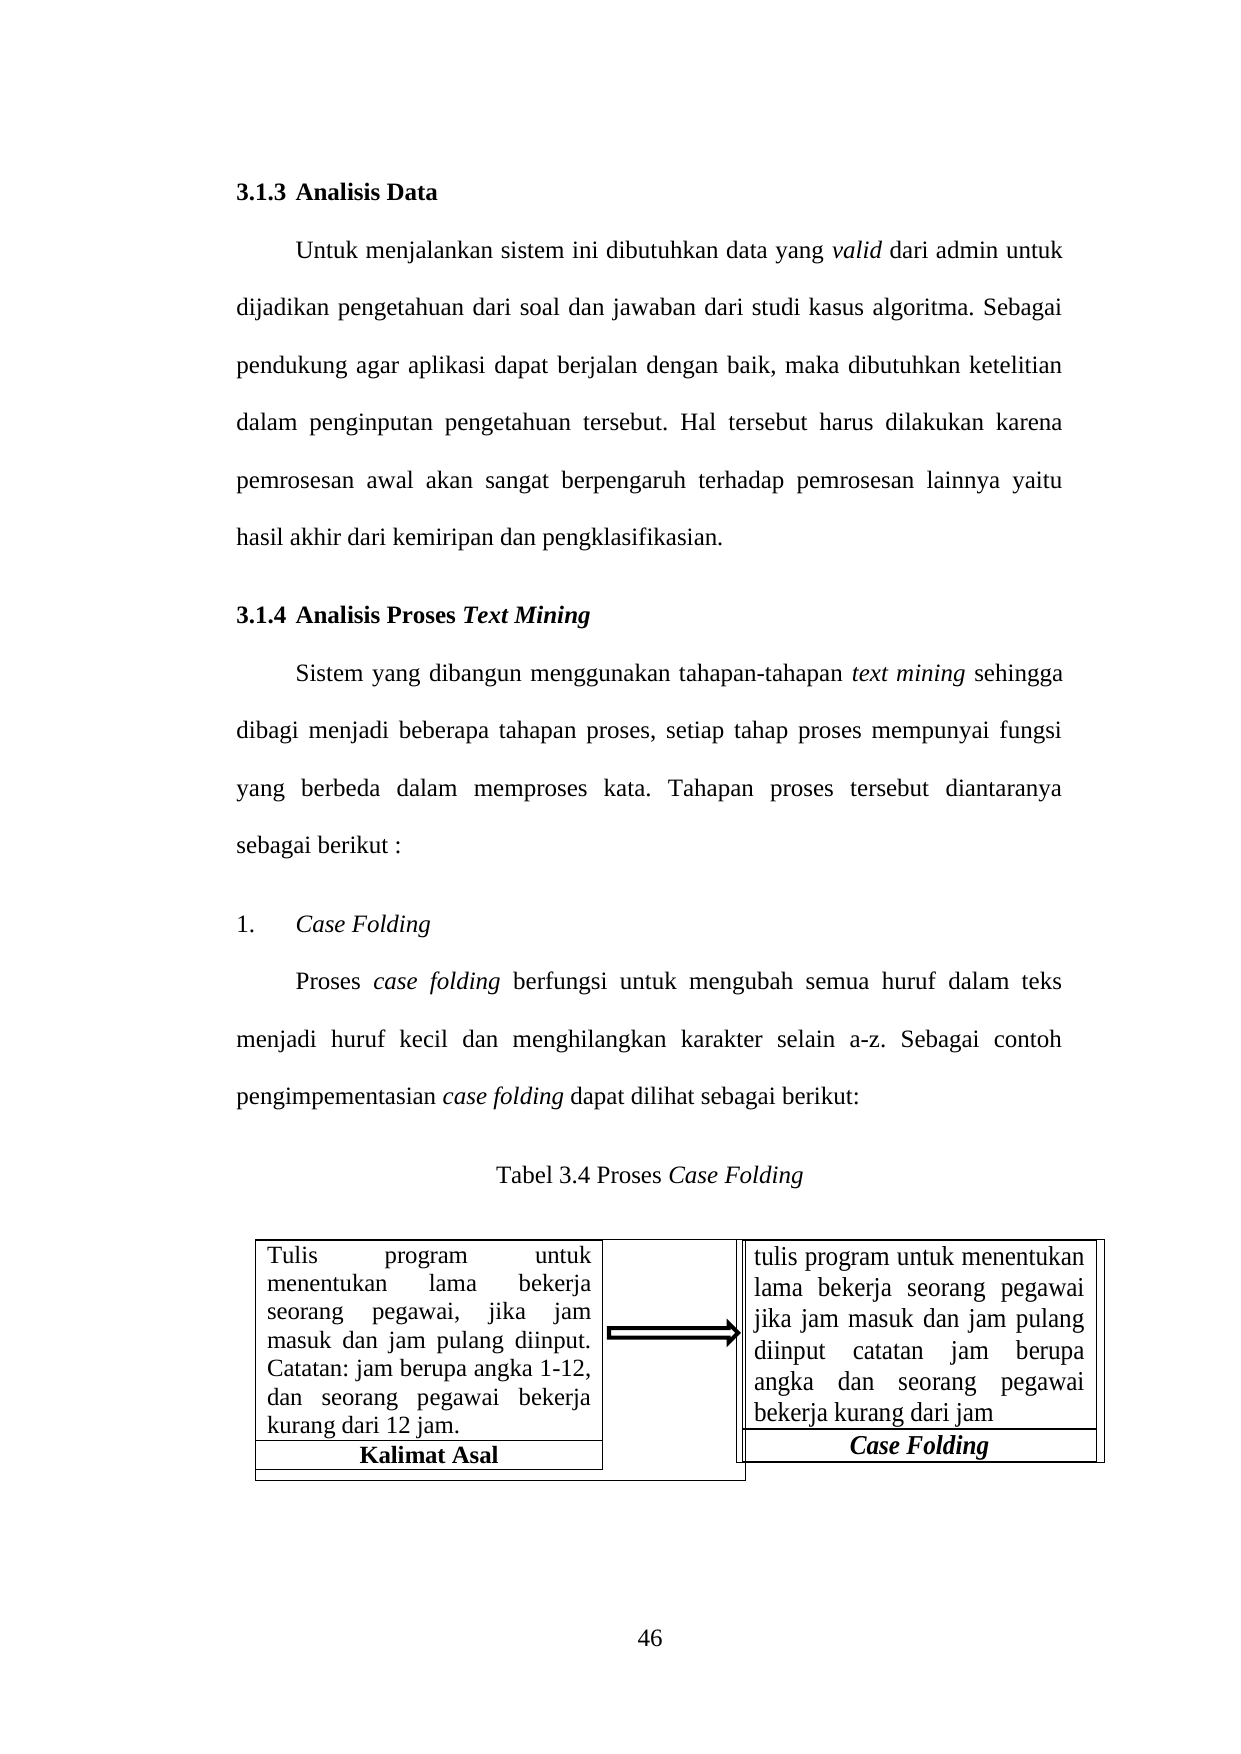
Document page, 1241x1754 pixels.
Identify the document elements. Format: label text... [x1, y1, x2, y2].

subtitle Analisis Data [236, 177, 1063, 206]
subtitle Analisis Proses Text Mining [236, 601, 1063, 629]
text Tabel 3.4 Proses Case Folding [236, 1160, 1063, 1188]
text Untuk menjalankan sistem ini dibutuhkan data yang valid dari admin untuk dijadikan pengetahuan dari soal dan jawaban dari studi kasus algoritma. Sebagai pendukung agar aplikasi dapat berjalan dengan baik, maka dibutuhkan ketelitian dalam penginputan pengetahuan tersebut. Hal tersebut harus dilakukan karena pemrosesan awal akan sangat berpengaruh terhadap pemrosesan lainnya yaitu hasil akhir dari kemiripan dan pengklasifikasian. [236, 235, 1063, 551]
list Case Folding [236, 909, 1063, 938]
text Proses case folding berfungsi untuk mengubah semua huruf dalam teks menjadi huruf kecil dan menghilangkan karakter selain a-z. Sebagai contoh pengimpementasian case folding dapat dilihat sebagai berikut: [236, 966, 1063, 1110]
text Sistem yang dibangun menggunakan tahapan-tahapan text mining sehingga dibagi menjadi beberapa tahapan proses, setiap tahap proses mempunyai fungsi yang berbeda dalam memproses kata. Tahapan proses tersebut diantaranya sebagai berikut : [236, 658, 1063, 859]
